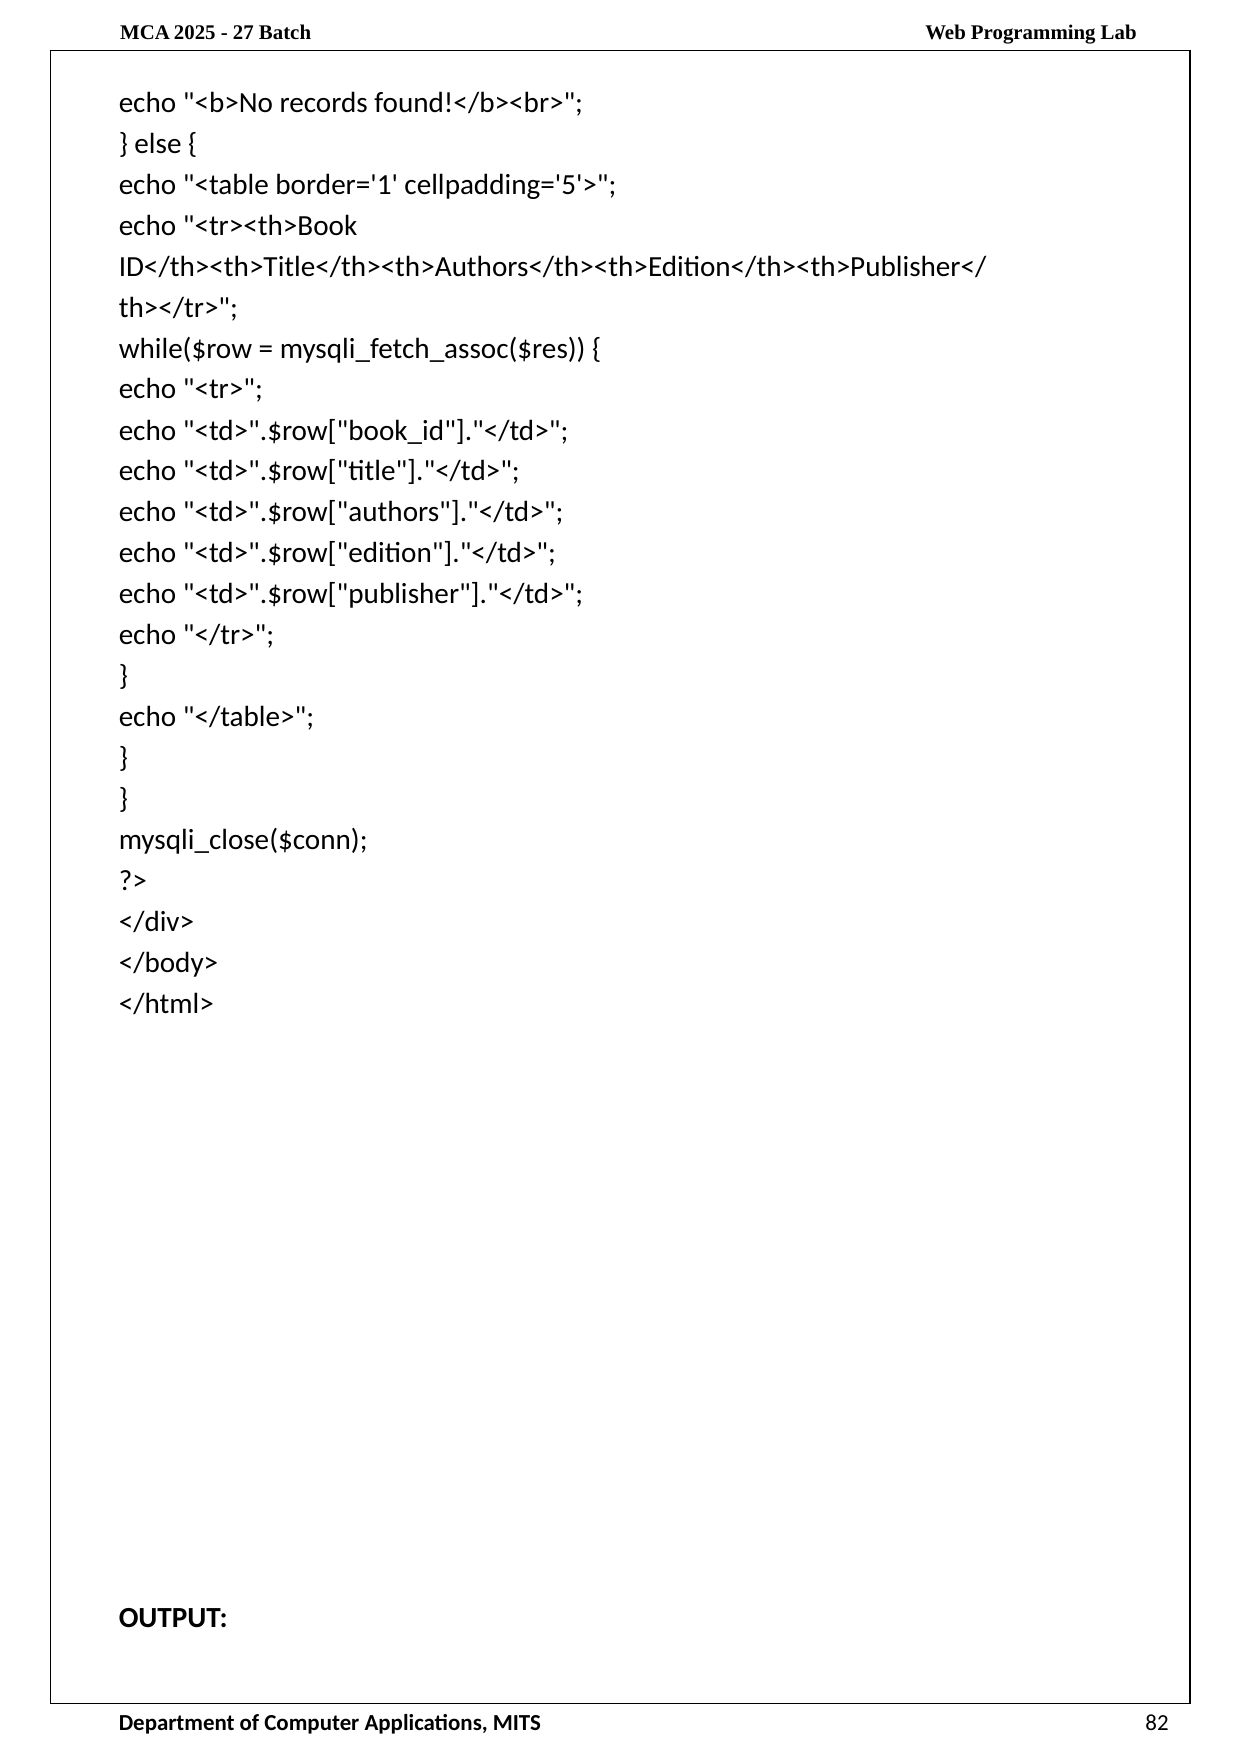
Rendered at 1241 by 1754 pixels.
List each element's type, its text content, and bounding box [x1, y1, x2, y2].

text echo "</table>"; [118, 698, 1173, 734]
text th></tr>"; [118, 289, 1173, 324]
text echo "<table border='1' cellpadding='5'>"; [118, 166, 1173, 202]
text </div> [118, 903, 1173, 938]
text while($row = mysqli_fetch_assoc($res)) { [118, 330, 1173, 365]
text echo "<tr>"; [118, 371, 1173, 406]
text ?> [118, 862, 1173, 897]
text </html> [118, 985, 1173, 1020]
text echo "<tr><th>Book [118, 207, 1173, 242]
text echo "<td>".$row["authors"]."</td>"; [118, 493, 1173, 529]
text } [118, 739, 1173, 775]
text } else { [118, 125, 1173, 161]
text } [118, 657, 1173, 693]
text echo "<td>".$row["book_id"]."</td>"; [118, 412, 1173, 447]
text echo "<b>No records found!</b><br>"; [118, 84, 1173, 120]
text echo "<td>".$row["edition"]."</td>"; [118, 534, 1173, 570]
text OUTPUT: [118, 1599, 1173, 1634]
text ID</th><th>Title</th><th>Authors</th><th>Edition</th><th>Publisher</ [118, 248, 1173, 283]
text echo "<td>".$row["title"]."</td>"; [118, 452, 1173, 488]
text </body> [118, 944, 1173, 979]
text echo "<td>".$row["publisher"]."</td>"; [118, 575, 1173, 611]
text echo "</tr>"; [118, 616, 1173, 652]
text } [118, 780, 1173, 816]
text mysqli_close($conn); [118, 821, 1173, 857]
